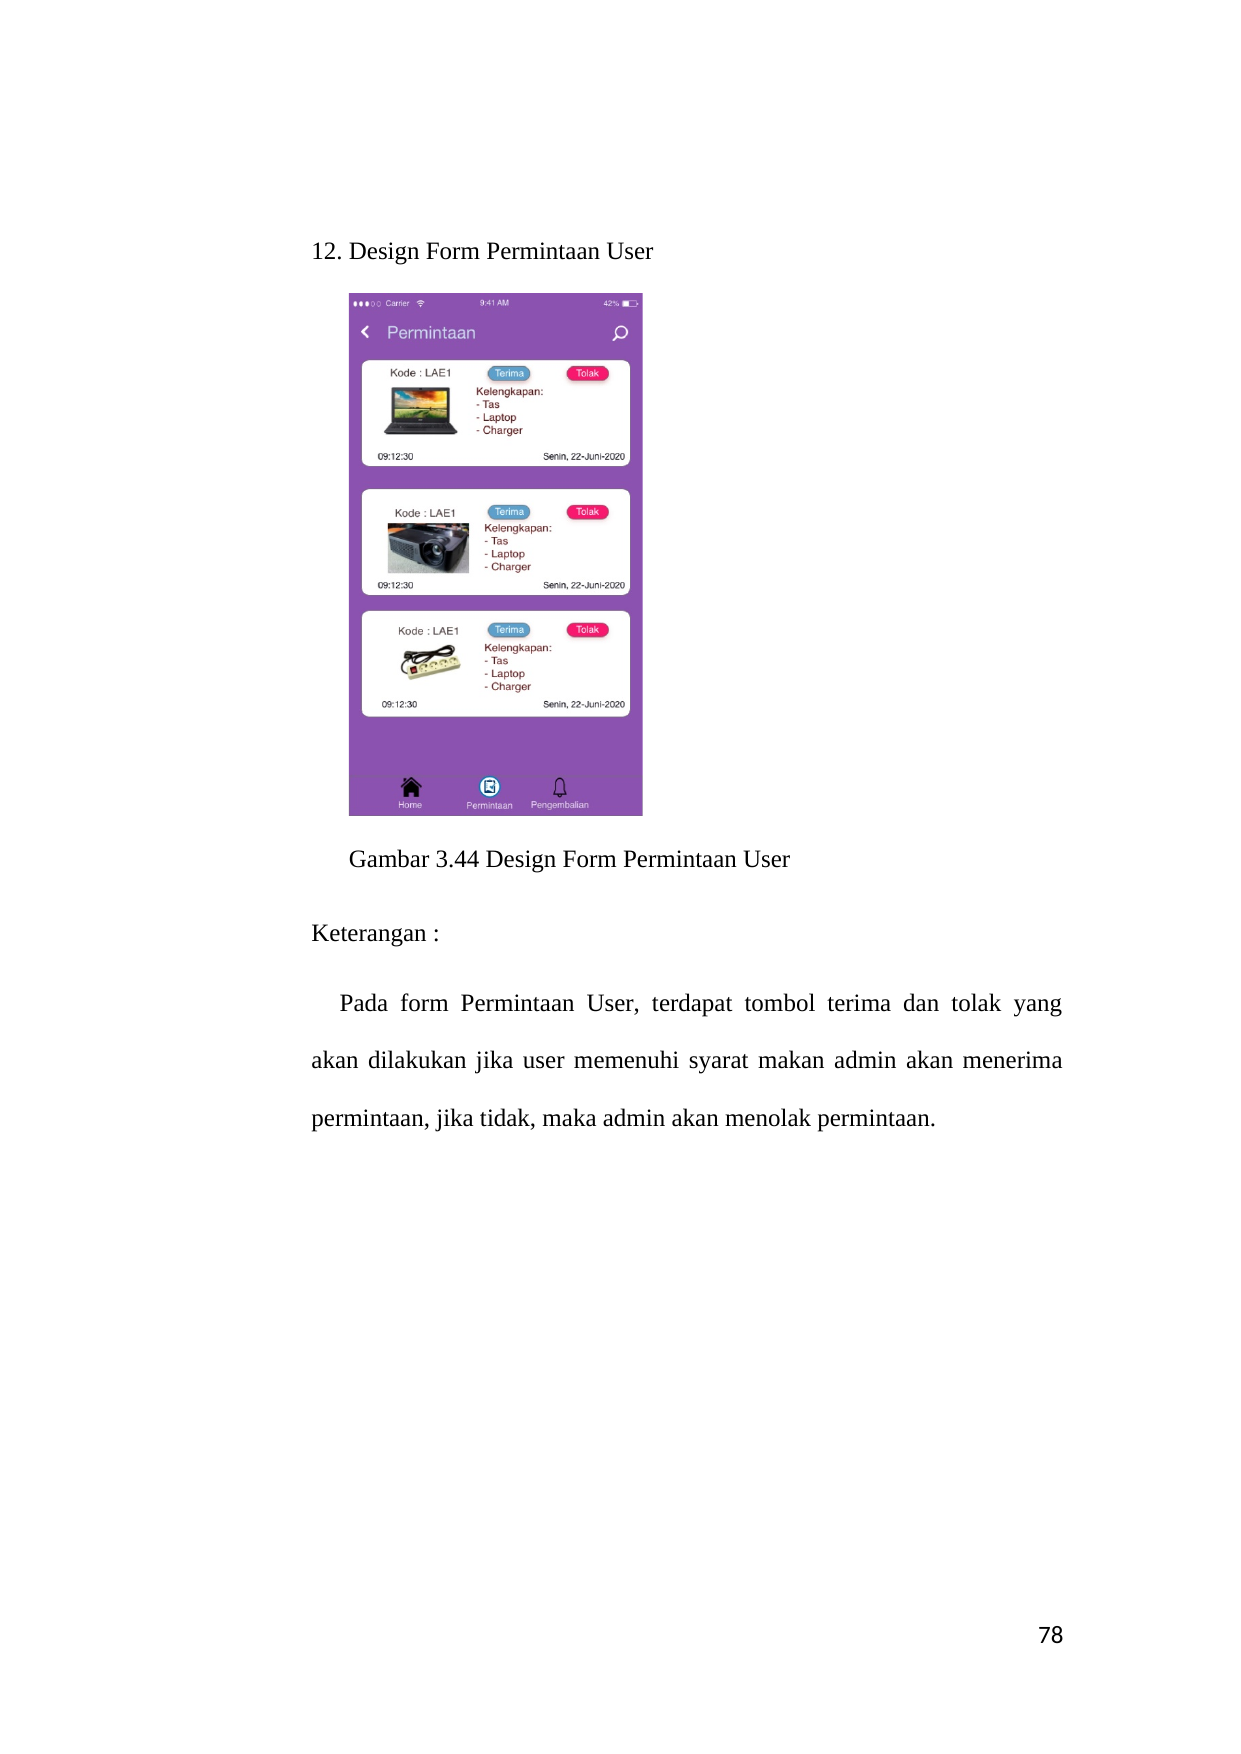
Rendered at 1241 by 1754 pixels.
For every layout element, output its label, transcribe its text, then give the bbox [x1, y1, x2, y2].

list Pada form Permintaan User, terdapat tombol terima dan tolak yang akan dilakukan jika user memenuhi syarat makan admin akan menerima permintaan, jika tidak, maka admin akan menolak permintaan. [311, 988, 1063, 1132]
list Gambar 3.44 Design Form Permintaan User [349, 844, 1063, 873]
text Keterangan : [311, 918, 1063, 947]
picture [348, 293, 643, 816]
list Design Form Permintaan User [311, 236, 1063, 265]
